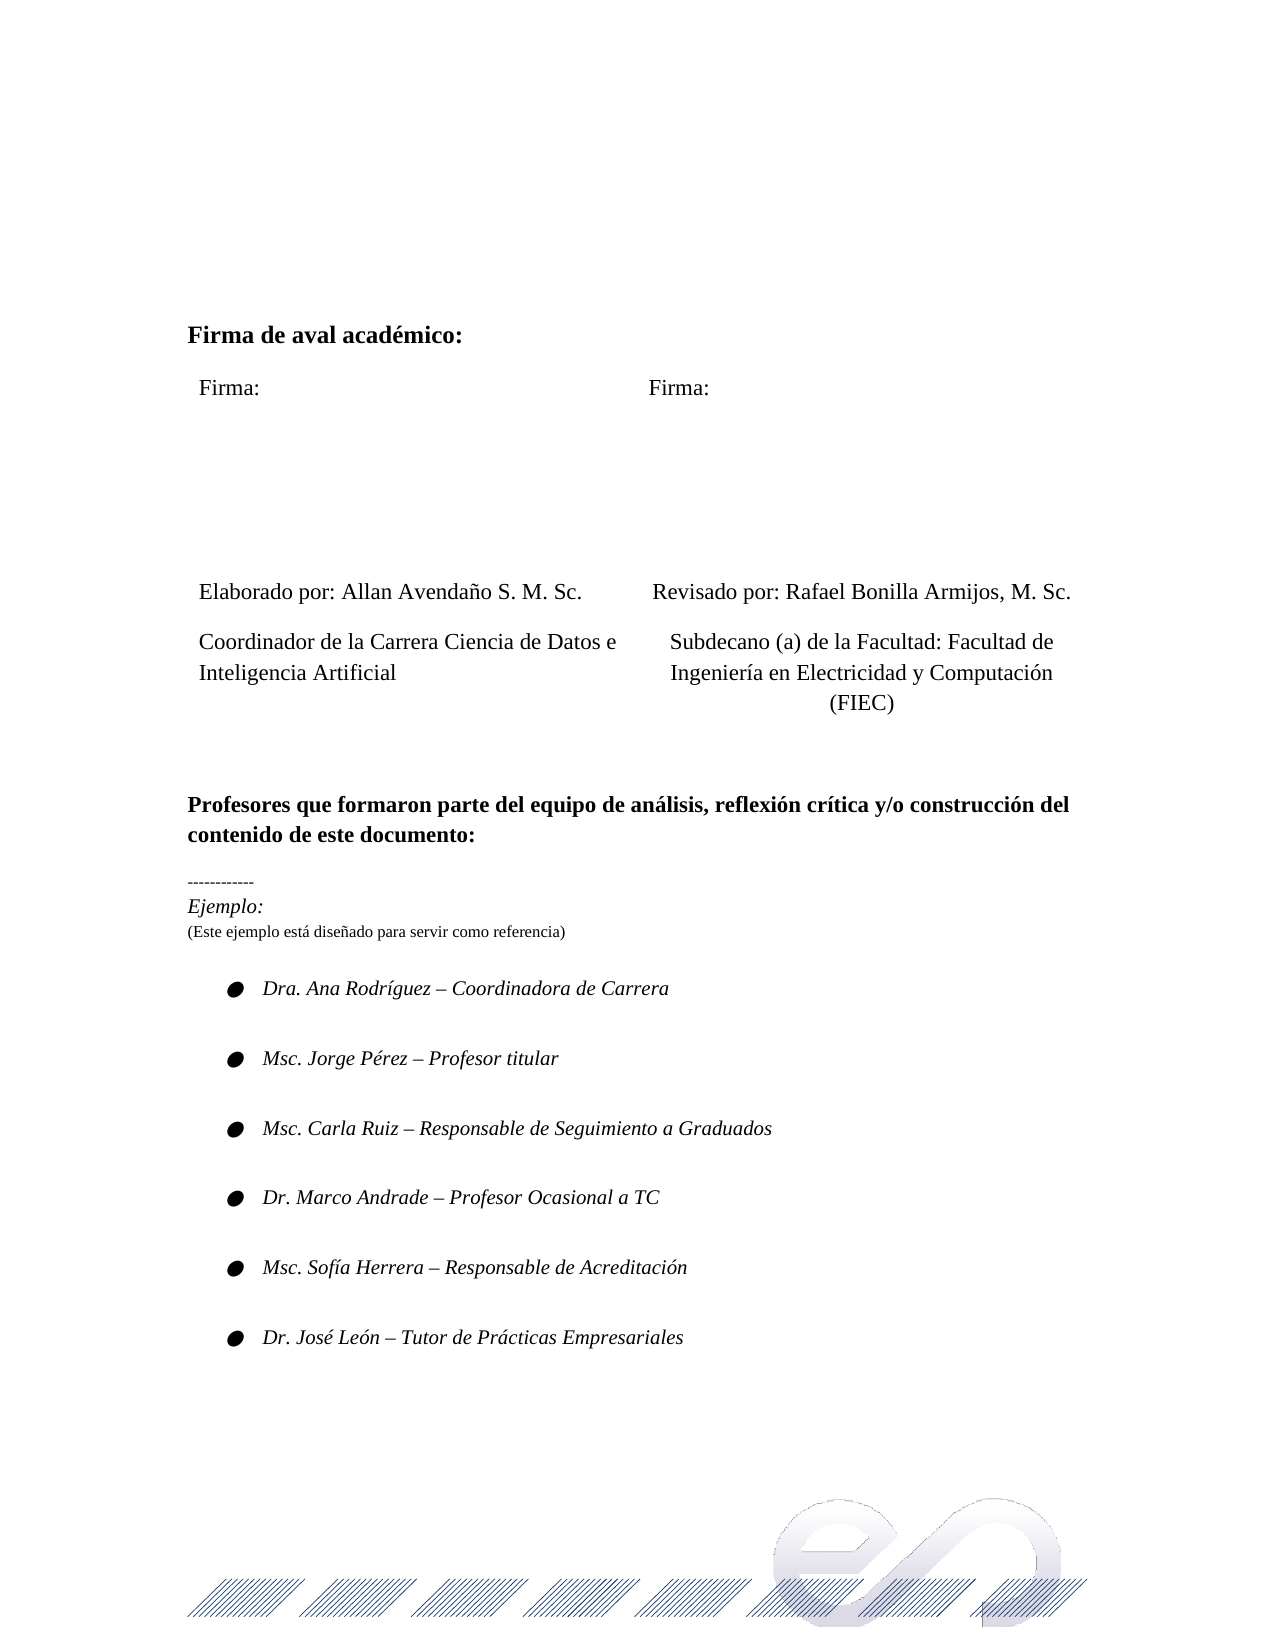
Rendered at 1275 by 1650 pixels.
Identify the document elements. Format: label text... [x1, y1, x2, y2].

picture [772, 1496, 1061, 1627]
list Msc. Jorge Pérez – Profesor titular [225, 1034, 1087, 1077]
table_header Firma: [637, 374, 1086, 578]
table_cell Subdecano (a) de la Facultad: Facultad de Ingeniería en Electricidad y Computación (FIEC) [637, 629, 1086, 739]
text (Este ejemplo está diseñado para servir como referencia) [187, 921, 1087, 941]
list Dr. José León – Tutor de Prácticas Empresariales [225, 1314, 1087, 1356]
table_header Firma: [188, 374, 637, 578]
text Profesores que formaron parte del equipo de análisis, reflexión crítica y/o construcción del contenido de este documento: [187, 791, 1087, 847]
text ------------ [187, 872, 1087, 891]
table_cell Elaborado por: Allan Avendaño S. M. Sc. [188, 578, 637, 628]
text Ejemplo: [187, 894, 1087, 918]
text Firma de aval académico: [187, 320, 1087, 348]
table_cell Coordinador de la Carrera Ciencia de Datos e Inteligencia Artificial [188, 629, 637, 739]
table_cell Revisado por: Rafael Bonilla Armijos, M. Sc. [637, 578, 1086, 628]
list Msc. Carla Ruiz – Responsable de Seguimiento a Graduados [225, 1104, 1087, 1147]
list Dra. Ana Rodríguez – Coordinadora de Carrera [225, 964, 1087, 1007]
list Dr. Marco Andrade – Profesor Ocasional a TC [225, 1174, 1087, 1217]
list Msc. Sofía Herrera – Responsable de Acreditación [225, 1244, 1087, 1287]
